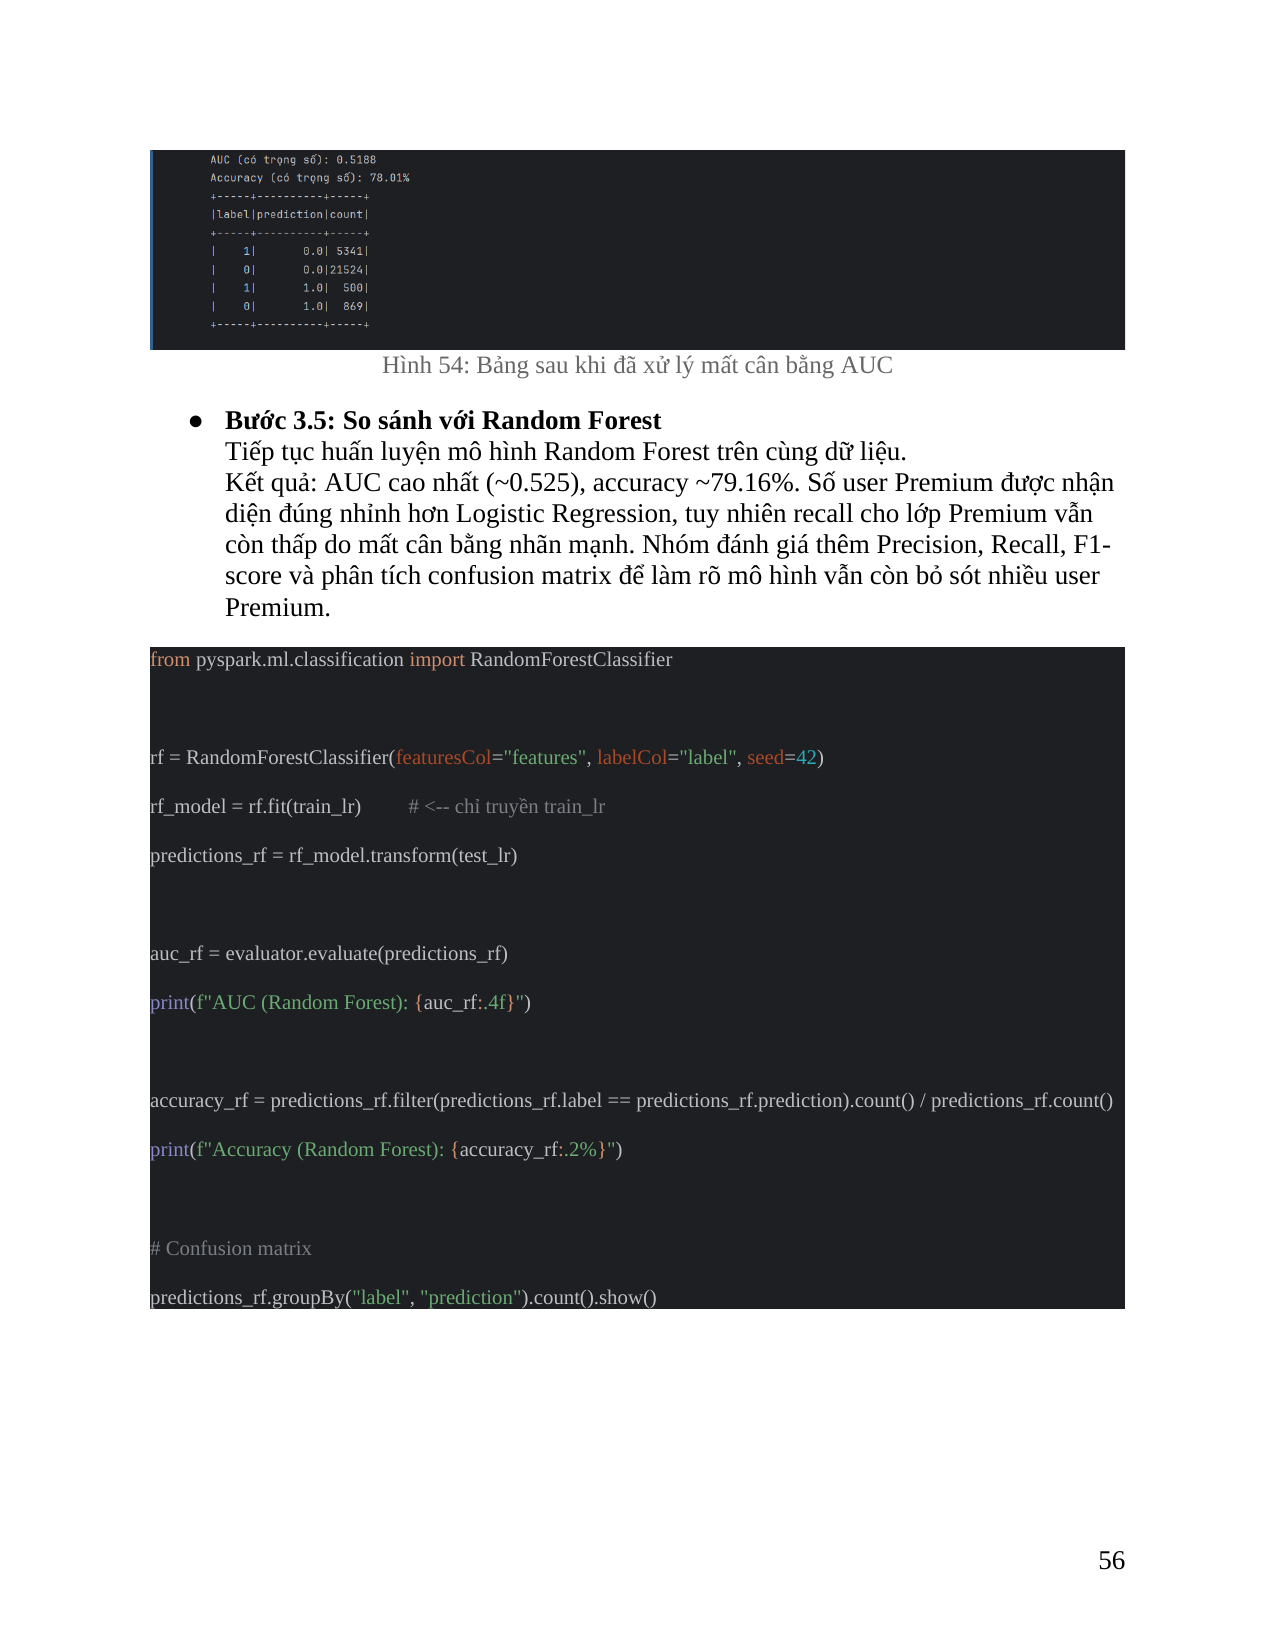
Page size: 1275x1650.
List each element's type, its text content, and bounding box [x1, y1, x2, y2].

subtitle Hình 54: Bảng sau khi đã xử lý mất cân bằng AUC [150, 350, 1125, 379]
text print(f"AUC (Random Forest): {auc_rf:.4f}") [150, 990, 1125, 1014]
text rf = RandomForestClassifier(featuresCol="features", labelCol="label", seed=42) [150, 745, 1125, 769]
text auc_rf = evaluator.evaluate(predictions_rf) [150, 941, 1125, 965]
text print(f"Accuracy (Random Forest): {accuracy_rf:.2%}") [150, 1137, 1125, 1161]
text predictions_rf = rf_model.transform(test_lr) [150, 843, 1125, 867]
text from pyspark.ml.classification import RandomForestClassifier [150, 647, 1125, 671]
text # Confusion matrix [150, 1236, 1125, 1259]
text accuracy_rf = predictions_rf.filter(predictions_rf.label == predictions_rf.prediction).count() / predictions_rf.count() [150, 1088, 1125, 1112]
text predictions_rf.groupBy("label", "prediction").count().show() [150, 1284, 1125, 1309]
list Bước 3.5: So sánh với Random Forest Tiếp tục huấn luyện mô hình Random Forest trên cùng dữ liệu. Kết quả: AUC cao nhất (~0.525), accuracy ~79.16%. Số user Premium được nhận diện đúng nhỉnh hơn Logistic Regression, tuy nhiên recall cho lớp Premium vẫn còn thấp do mất cân bằng nhãn mạnh. Nhóm đánh giá thêm Precision, Recall, F1-score và phân tích confusion matrix để làm rõ mô hình vẫn còn bỏ sót nhiều user Premium. [187, 404, 1125, 622]
picture [150, 150, 1125, 350]
text rf_model = rf.fit(train_lr) # <-- chỉ truyền train_lr [150, 794, 1125, 818]
